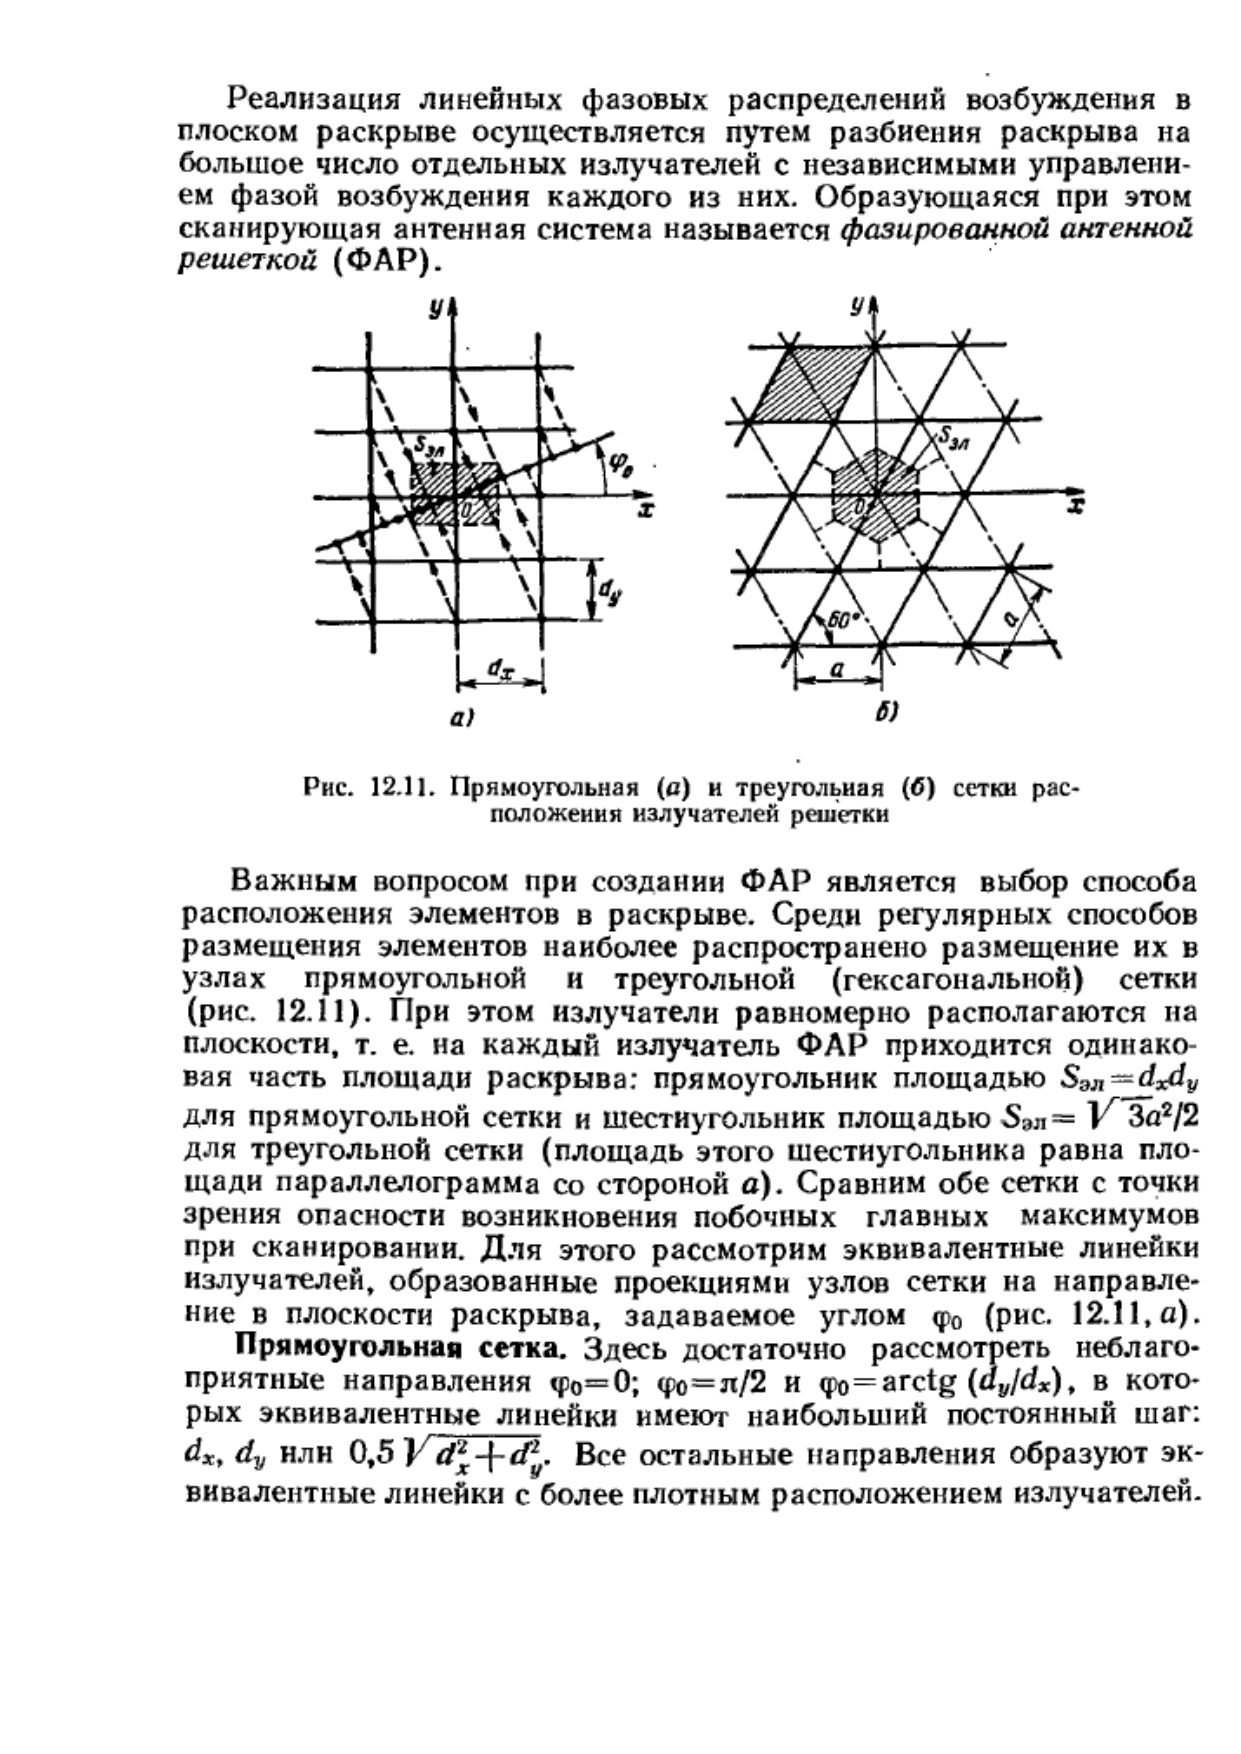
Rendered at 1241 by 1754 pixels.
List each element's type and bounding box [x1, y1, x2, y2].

picture [154, 73, 1220, 1516]
